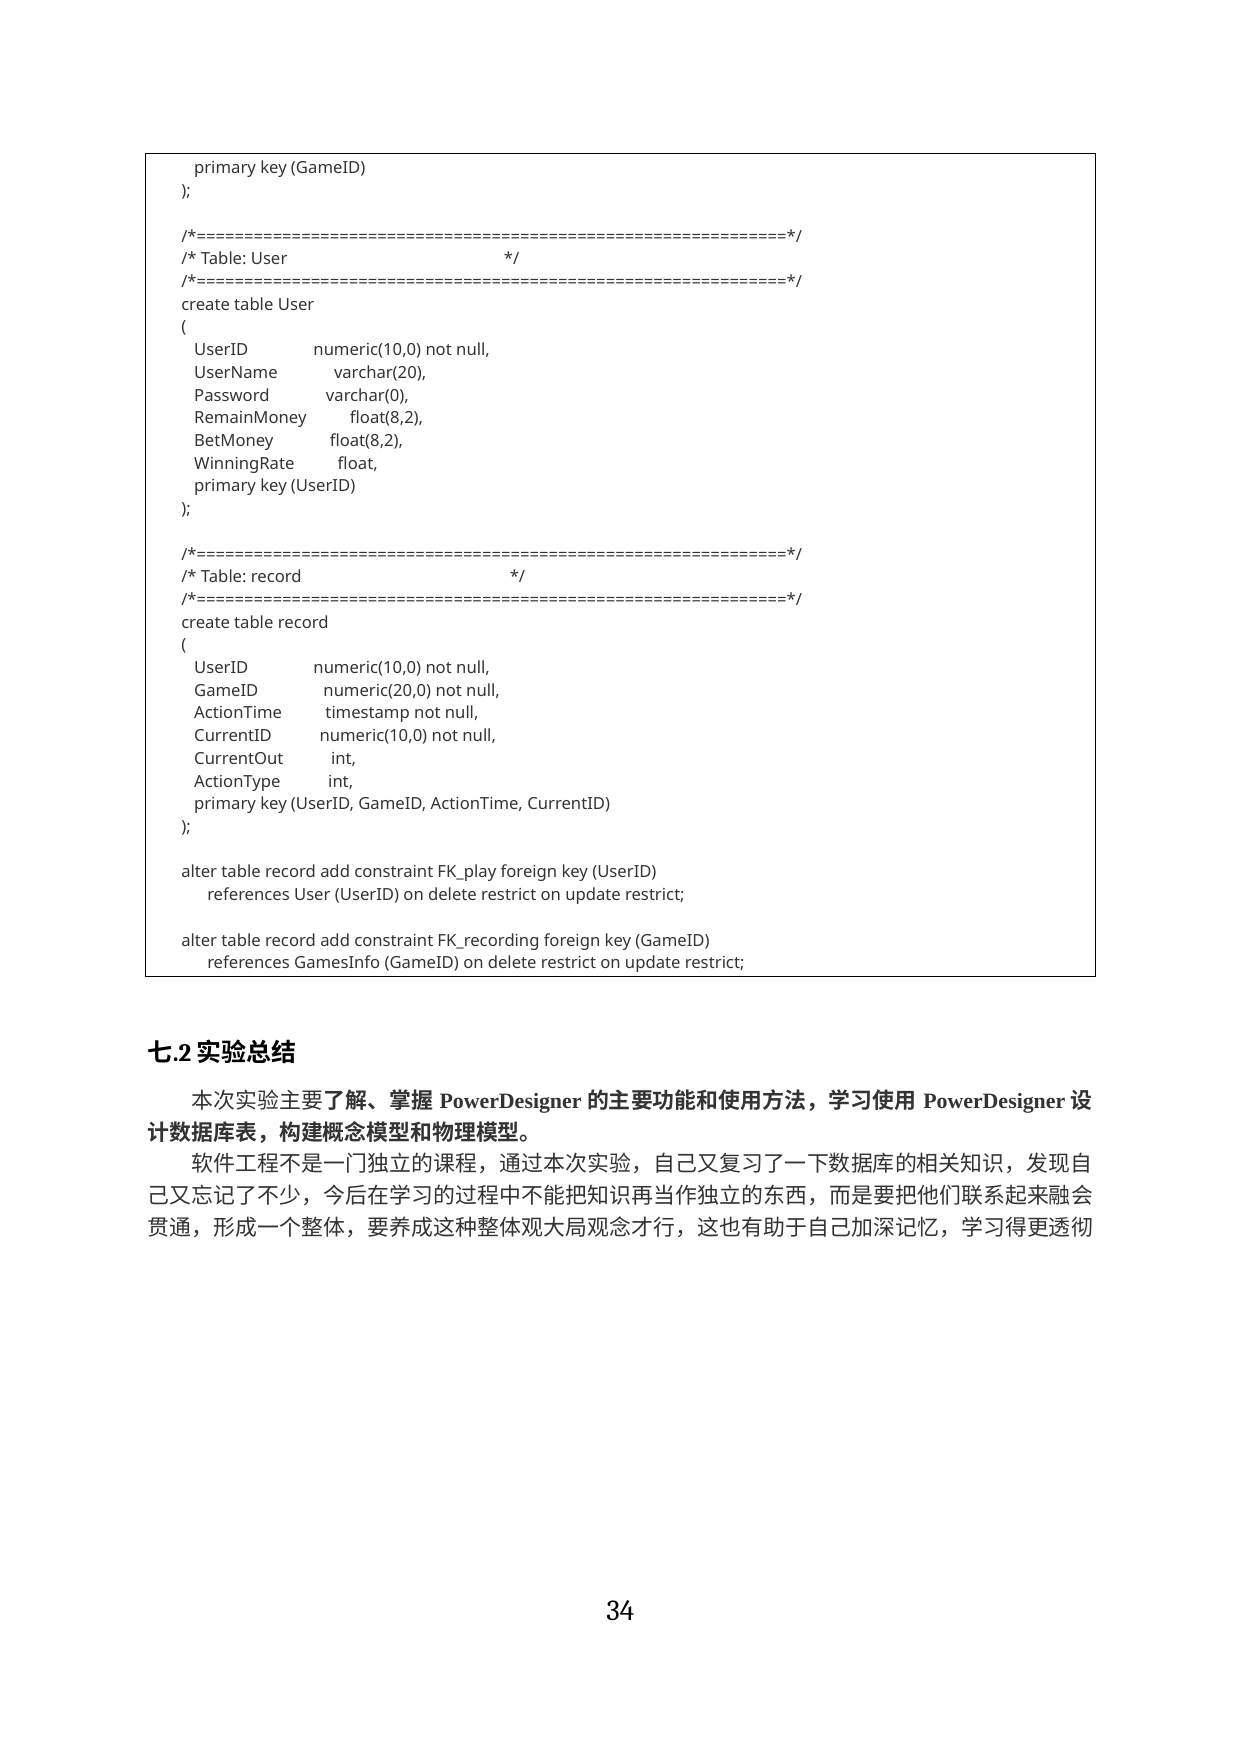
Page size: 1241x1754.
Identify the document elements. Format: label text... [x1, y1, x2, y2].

text UserID numeric(10,0) not null, [148, 338, 1093, 360]
text references GamesInfo (GameID) on delete restrict on update restrict; [146, 948, 1095, 976]
text UserName varchar(20), [148, 360, 1093, 383]
text primary key (UserID, GameID, ActionTime, CurrentID) [148, 792, 1093, 814]
text 本次实验主要了解、掌握 PowerDesigner 的主要功能和使用方法，学习使用 PowerDesigner 设计数据库表，构建概念模型和物理模型。 [148, 1083, 1093, 1146]
text GameID numeric(20,0) not null, [148, 678, 1093, 701]
text alter table record add constraint FK_recording foreign key (GameID) [148, 928, 1093, 948]
text BetMoney float(8,2), [148, 428, 1093, 451]
text ); [148, 179, 1093, 201]
text ); [148, 814, 1093, 837]
text /* Table: User */ [148, 247, 1093, 269]
text /* Table: record */ [148, 565, 1093, 587]
text CurrentOut int, [148, 746, 1093, 769]
text alter table record add constraint FK_play foreign key (UserID) [148, 860, 1093, 883]
text primary key (UserID) [148, 474, 1093, 497]
text ActionType int, [148, 769, 1093, 792]
text create table User [148, 292, 1093, 315]
text UserID numeric(10,0) not null, [148, 656, 1093, 678]
text ); [148, 497, 1093, 519]
text primary key (GameID) [146, 154, 1095, 179]
text WinningRate float, [148, 451, 1093, 474]
subtitle 实验总结 [148, 1018, 1093, 1083]
text /*==============================================================*/ [148, 587, 1093, 610]
text RemainMoney float(8,2), [148, 406, 1093, 428]
text references User (UserID) on delete restrict on update restrict; [148, 883, 1093, 905]
text ActionTime timestamp not null, [148, 701, 1093, 724]
text CurrentID numeric(10,0) not null, [148, 724, 1093, 746]
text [148, 224, 1093, 247]
text create table record [148, 610, 1093, 633]
text ( [148, 633, 1093, 656]
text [148, 269, 1093, 292]
text 软件工程不是一门独立的课程，通过本次实验，自己又复习了一下数据库的相关知识，发现自己又忘记了不少，今后在学习的过程中不能把知识再当作独立的东西，而是要把他们联系起来融会贯通，形成一个整体，要养成这种整体观大局观念才行，这也有助于自己加深记忆，学习得更透彻。 [148, 1146, 1093, 1267]
text /*==============================================================*/ [148, 542, 1093, 565]
text Password varchar(0), [148, 383, 1093, 406]
text ( [148, 315, 1093, 338]
